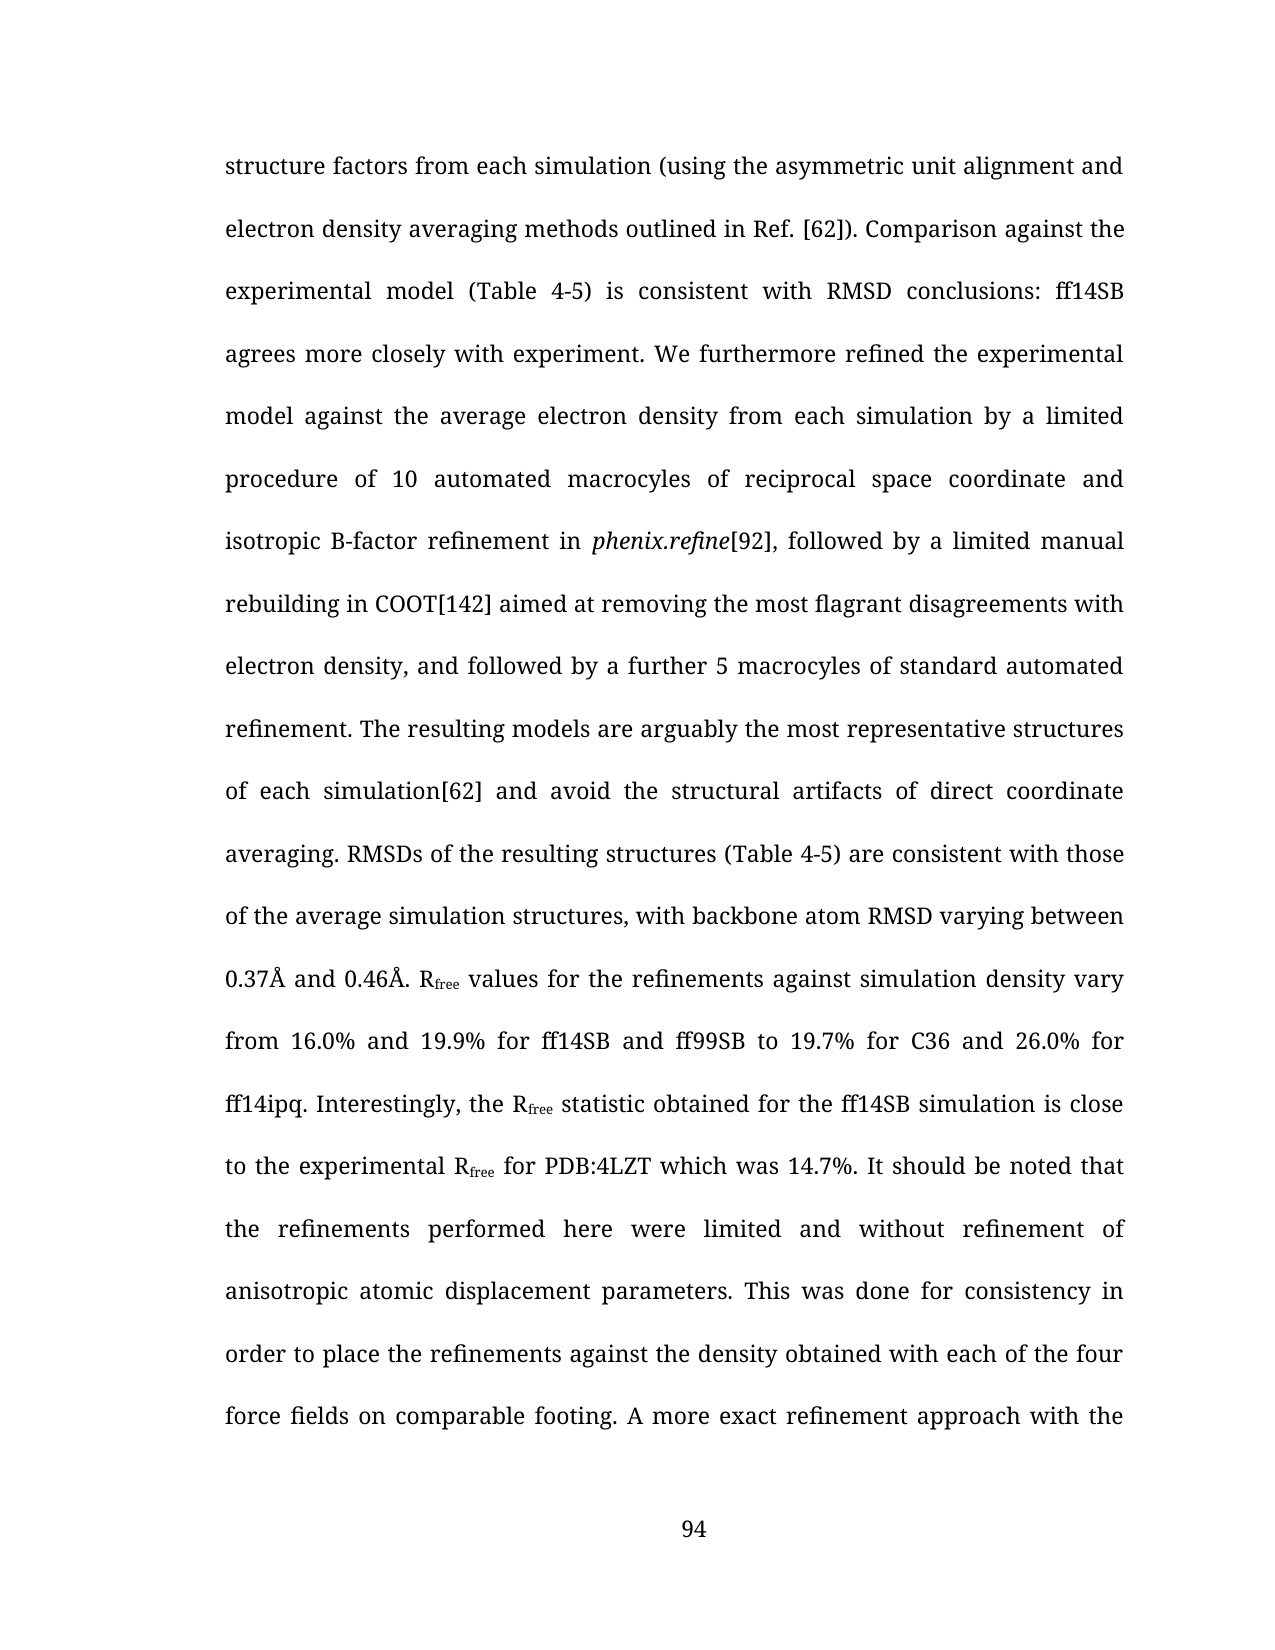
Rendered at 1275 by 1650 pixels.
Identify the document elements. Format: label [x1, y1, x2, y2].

text [225, 150, 1125, 1431]
